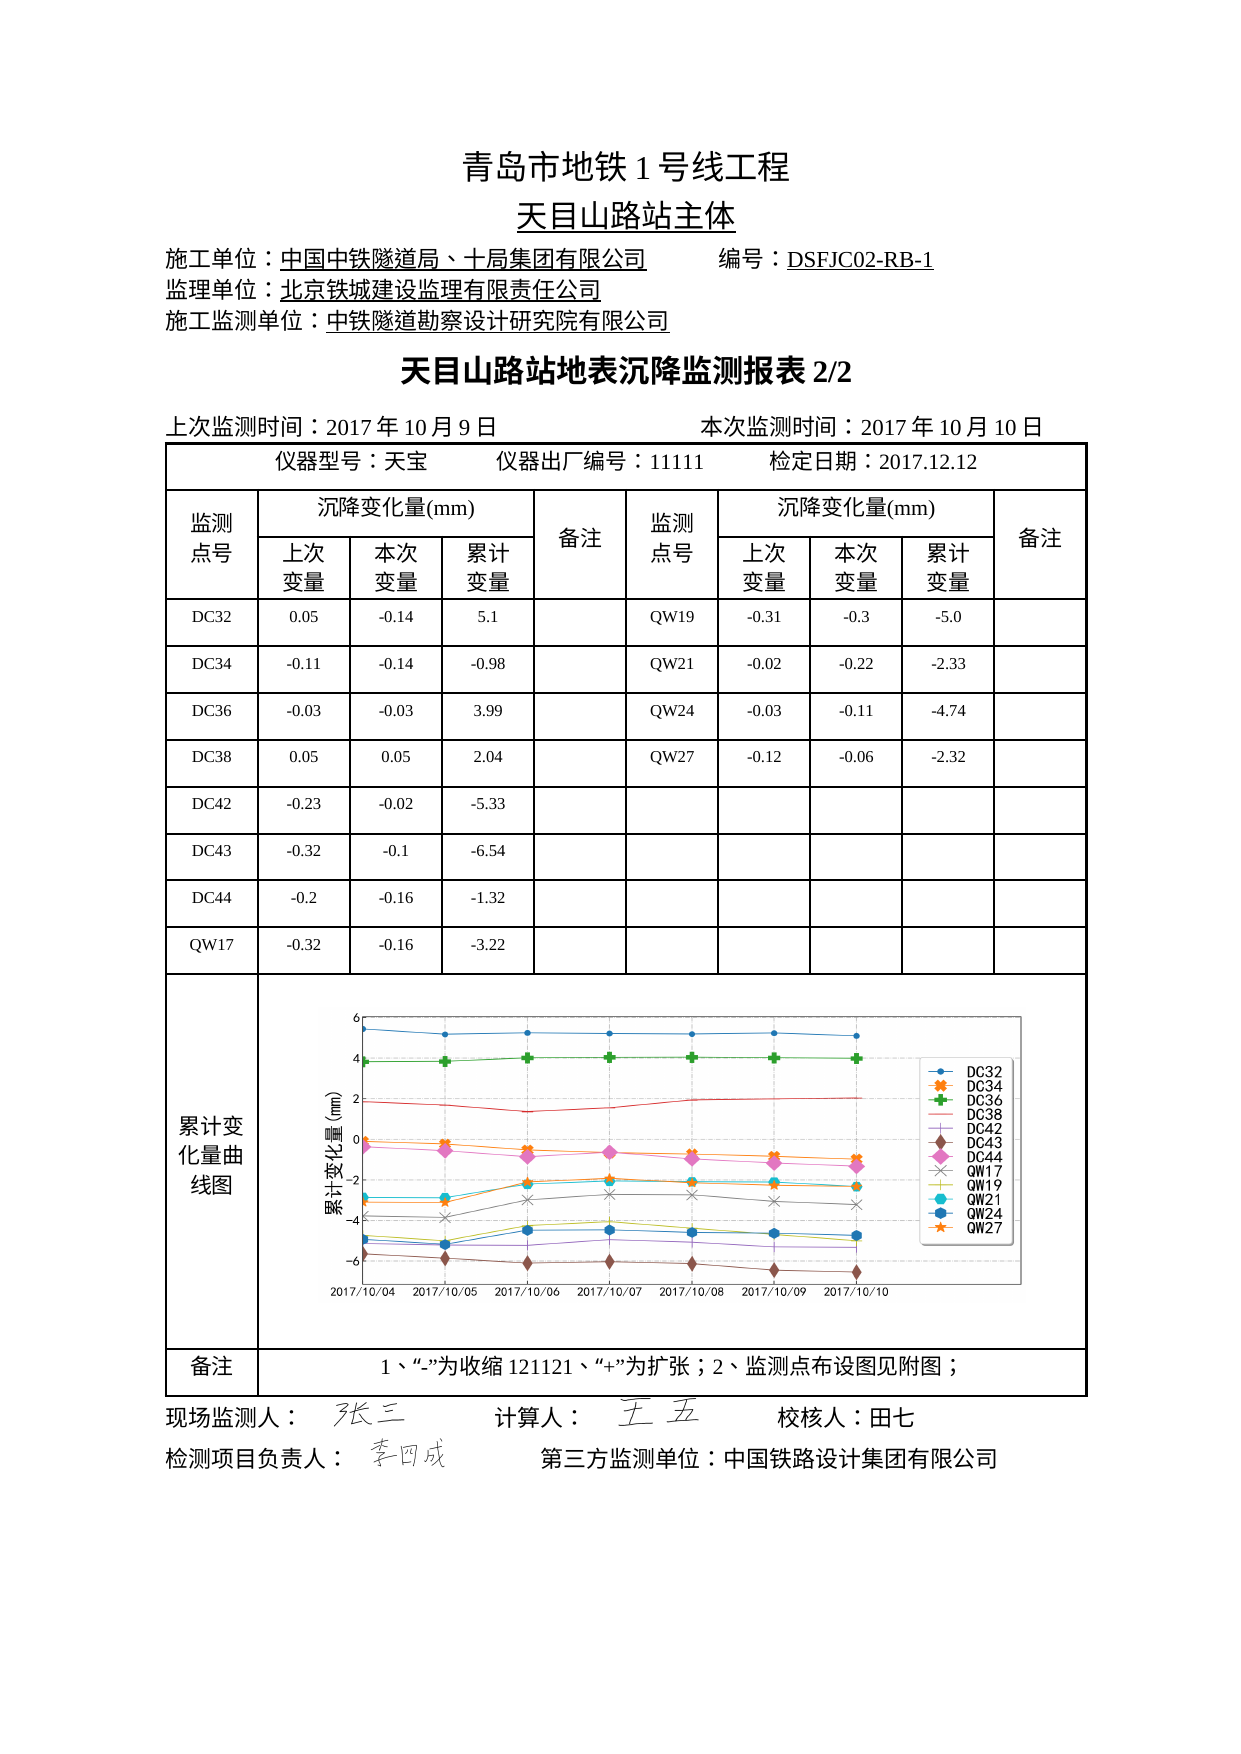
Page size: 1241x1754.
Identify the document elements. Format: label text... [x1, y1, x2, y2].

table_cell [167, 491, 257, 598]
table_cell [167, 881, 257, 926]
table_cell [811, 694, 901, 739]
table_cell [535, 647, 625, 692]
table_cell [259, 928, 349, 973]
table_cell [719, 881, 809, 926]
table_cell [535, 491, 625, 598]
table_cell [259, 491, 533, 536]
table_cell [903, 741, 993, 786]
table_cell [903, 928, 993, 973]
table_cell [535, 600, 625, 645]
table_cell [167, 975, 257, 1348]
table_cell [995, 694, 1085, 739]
text 监理单位：北京铁城建设监理有限责任公司 [165, 274, 1087, 305]
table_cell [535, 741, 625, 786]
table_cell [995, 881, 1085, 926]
picture [321, 1397, 440, 1427]
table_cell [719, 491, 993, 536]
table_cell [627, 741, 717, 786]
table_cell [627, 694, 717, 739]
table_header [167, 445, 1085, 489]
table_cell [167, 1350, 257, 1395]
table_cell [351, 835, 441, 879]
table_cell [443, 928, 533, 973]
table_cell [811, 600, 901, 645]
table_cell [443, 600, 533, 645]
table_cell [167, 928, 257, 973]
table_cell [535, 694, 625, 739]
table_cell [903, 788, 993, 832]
text 施工单位：中国中铁隧道局、十局集团有限公司 编号：DSFJC02-RB-1 [165, 243, 1087, 274]
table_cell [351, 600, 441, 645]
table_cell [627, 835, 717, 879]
picture [317, 1007, 1027, 1303]
text 施工监测单位：中铁隧道勘察设计研究院有限公司 [165, 305, 1087, 337]
text 青岛市地铁1号线工程 [165, 159, 1087, 184]
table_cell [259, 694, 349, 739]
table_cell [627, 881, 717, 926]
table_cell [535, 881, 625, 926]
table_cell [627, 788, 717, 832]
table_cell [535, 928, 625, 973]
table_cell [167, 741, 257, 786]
picture [604, 1397, 723, 1427]
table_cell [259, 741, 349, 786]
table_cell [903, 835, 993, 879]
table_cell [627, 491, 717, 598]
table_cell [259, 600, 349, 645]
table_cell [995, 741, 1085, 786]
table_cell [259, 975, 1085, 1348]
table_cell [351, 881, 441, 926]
text 检测项目负责人： 第三方监测单位：中国铁路设计集团有限公司 [165, 1438, 1087, 1474]
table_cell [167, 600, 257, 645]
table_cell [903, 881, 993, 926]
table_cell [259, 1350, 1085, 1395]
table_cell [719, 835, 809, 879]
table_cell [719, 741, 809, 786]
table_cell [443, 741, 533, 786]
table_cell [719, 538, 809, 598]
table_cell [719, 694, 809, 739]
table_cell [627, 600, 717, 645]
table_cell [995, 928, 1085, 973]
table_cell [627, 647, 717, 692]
text 天目山路站地表沉降监测报表2/2 [165, 349, 1087, 392]
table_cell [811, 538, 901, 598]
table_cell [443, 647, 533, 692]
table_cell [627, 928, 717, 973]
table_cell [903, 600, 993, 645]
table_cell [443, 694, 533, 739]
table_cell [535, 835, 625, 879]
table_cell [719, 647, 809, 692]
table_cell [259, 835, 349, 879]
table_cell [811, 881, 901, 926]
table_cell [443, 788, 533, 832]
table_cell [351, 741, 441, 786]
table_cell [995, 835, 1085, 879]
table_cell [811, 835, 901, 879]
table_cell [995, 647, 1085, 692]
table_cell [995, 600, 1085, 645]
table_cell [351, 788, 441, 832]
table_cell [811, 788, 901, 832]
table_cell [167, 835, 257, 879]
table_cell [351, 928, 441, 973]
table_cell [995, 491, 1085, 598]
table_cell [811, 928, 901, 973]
text 天目山路站主体 [165, 184, 1087, 239]
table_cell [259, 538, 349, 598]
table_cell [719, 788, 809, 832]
picture [367, 1437, 486, 1468]
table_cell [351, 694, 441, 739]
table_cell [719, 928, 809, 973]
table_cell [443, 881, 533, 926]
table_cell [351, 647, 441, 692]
text 现场监测人： 计算人： 校核人：田七 [165, 1397, 1087, 1433]
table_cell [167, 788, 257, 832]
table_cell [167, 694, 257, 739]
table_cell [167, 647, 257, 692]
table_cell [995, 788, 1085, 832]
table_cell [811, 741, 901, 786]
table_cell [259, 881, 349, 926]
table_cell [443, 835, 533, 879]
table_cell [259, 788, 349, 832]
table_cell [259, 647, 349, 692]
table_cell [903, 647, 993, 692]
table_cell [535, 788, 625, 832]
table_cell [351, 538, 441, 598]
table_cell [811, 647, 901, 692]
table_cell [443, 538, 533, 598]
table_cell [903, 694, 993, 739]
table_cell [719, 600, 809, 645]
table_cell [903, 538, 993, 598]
text 上次监测时间：2017年10月9日 本次监测时间：2017年10月10日 [165, 411, 1087, 442]
